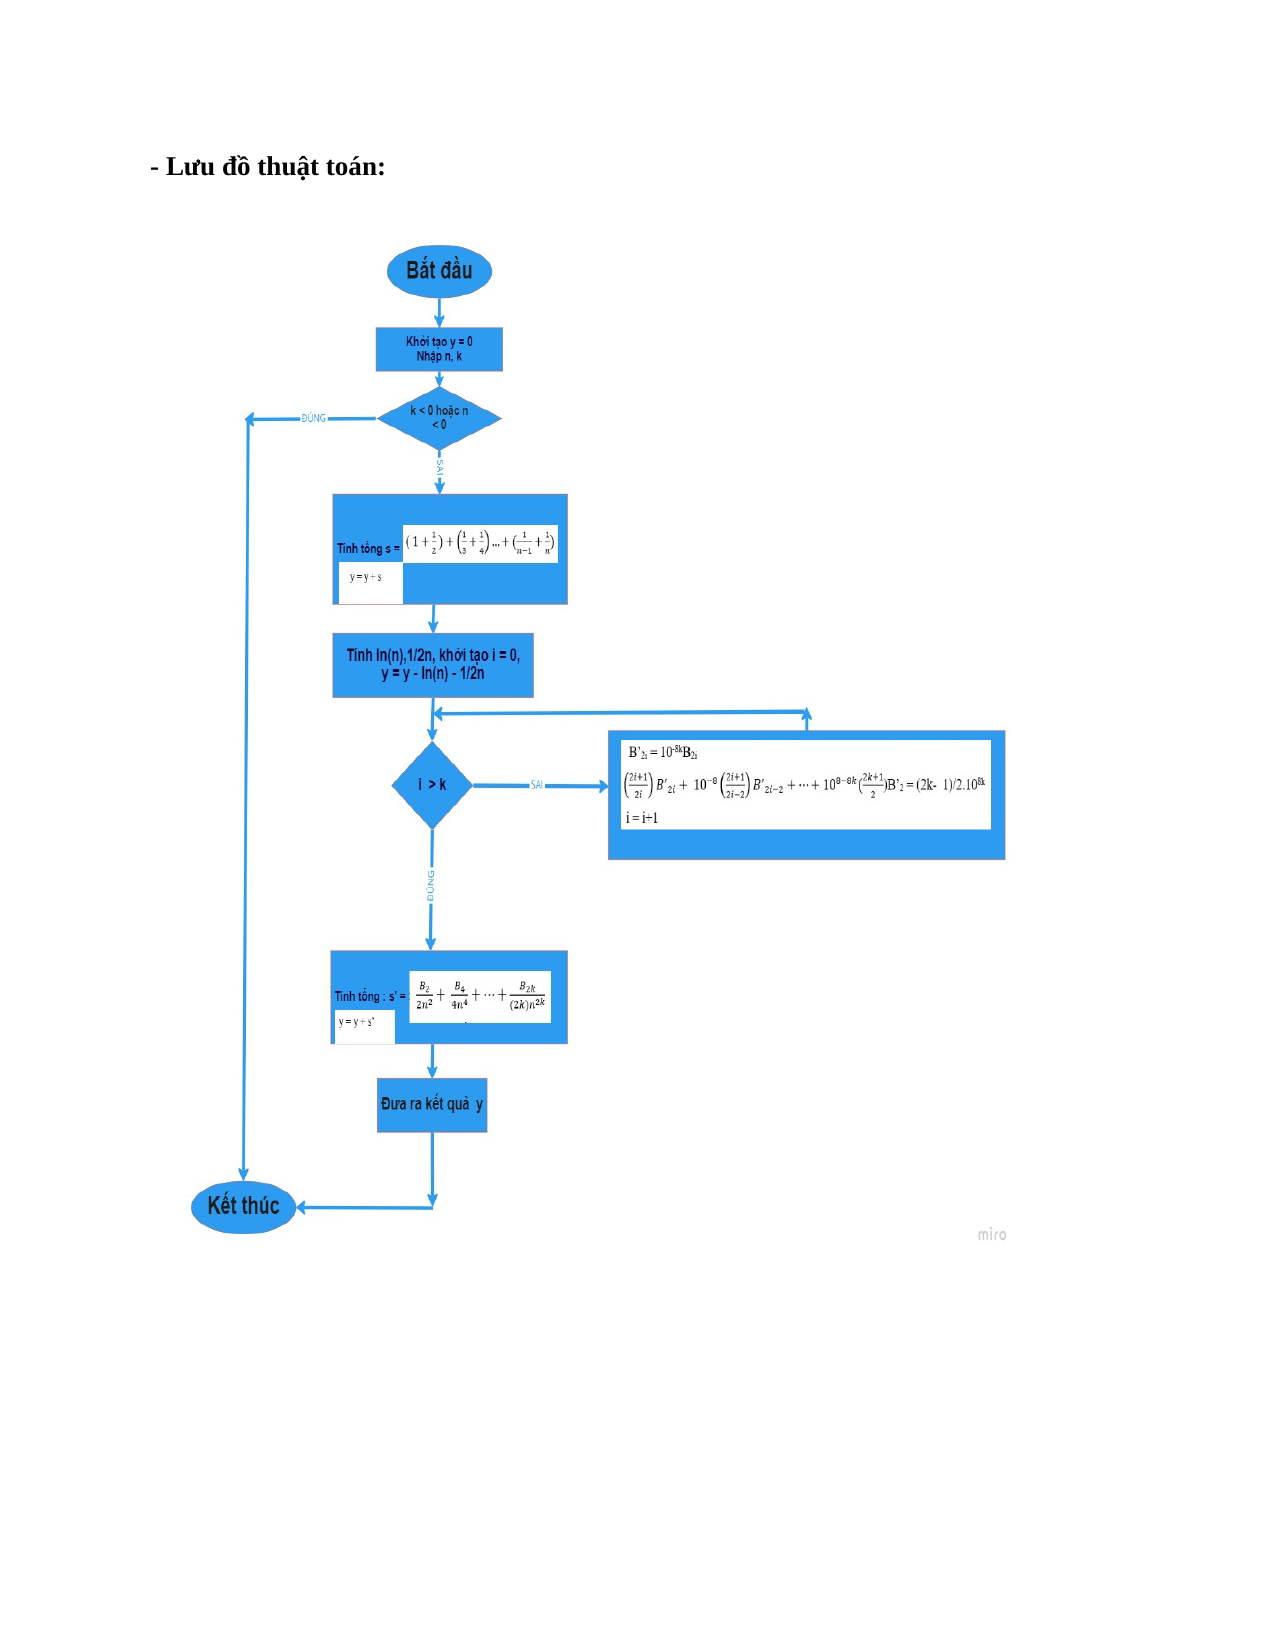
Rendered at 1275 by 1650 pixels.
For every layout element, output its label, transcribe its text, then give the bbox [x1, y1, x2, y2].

list - Lưu đồ thuật toán: [150, 150, 1125, 181]
picture [150, 196, 1026, 1266]
